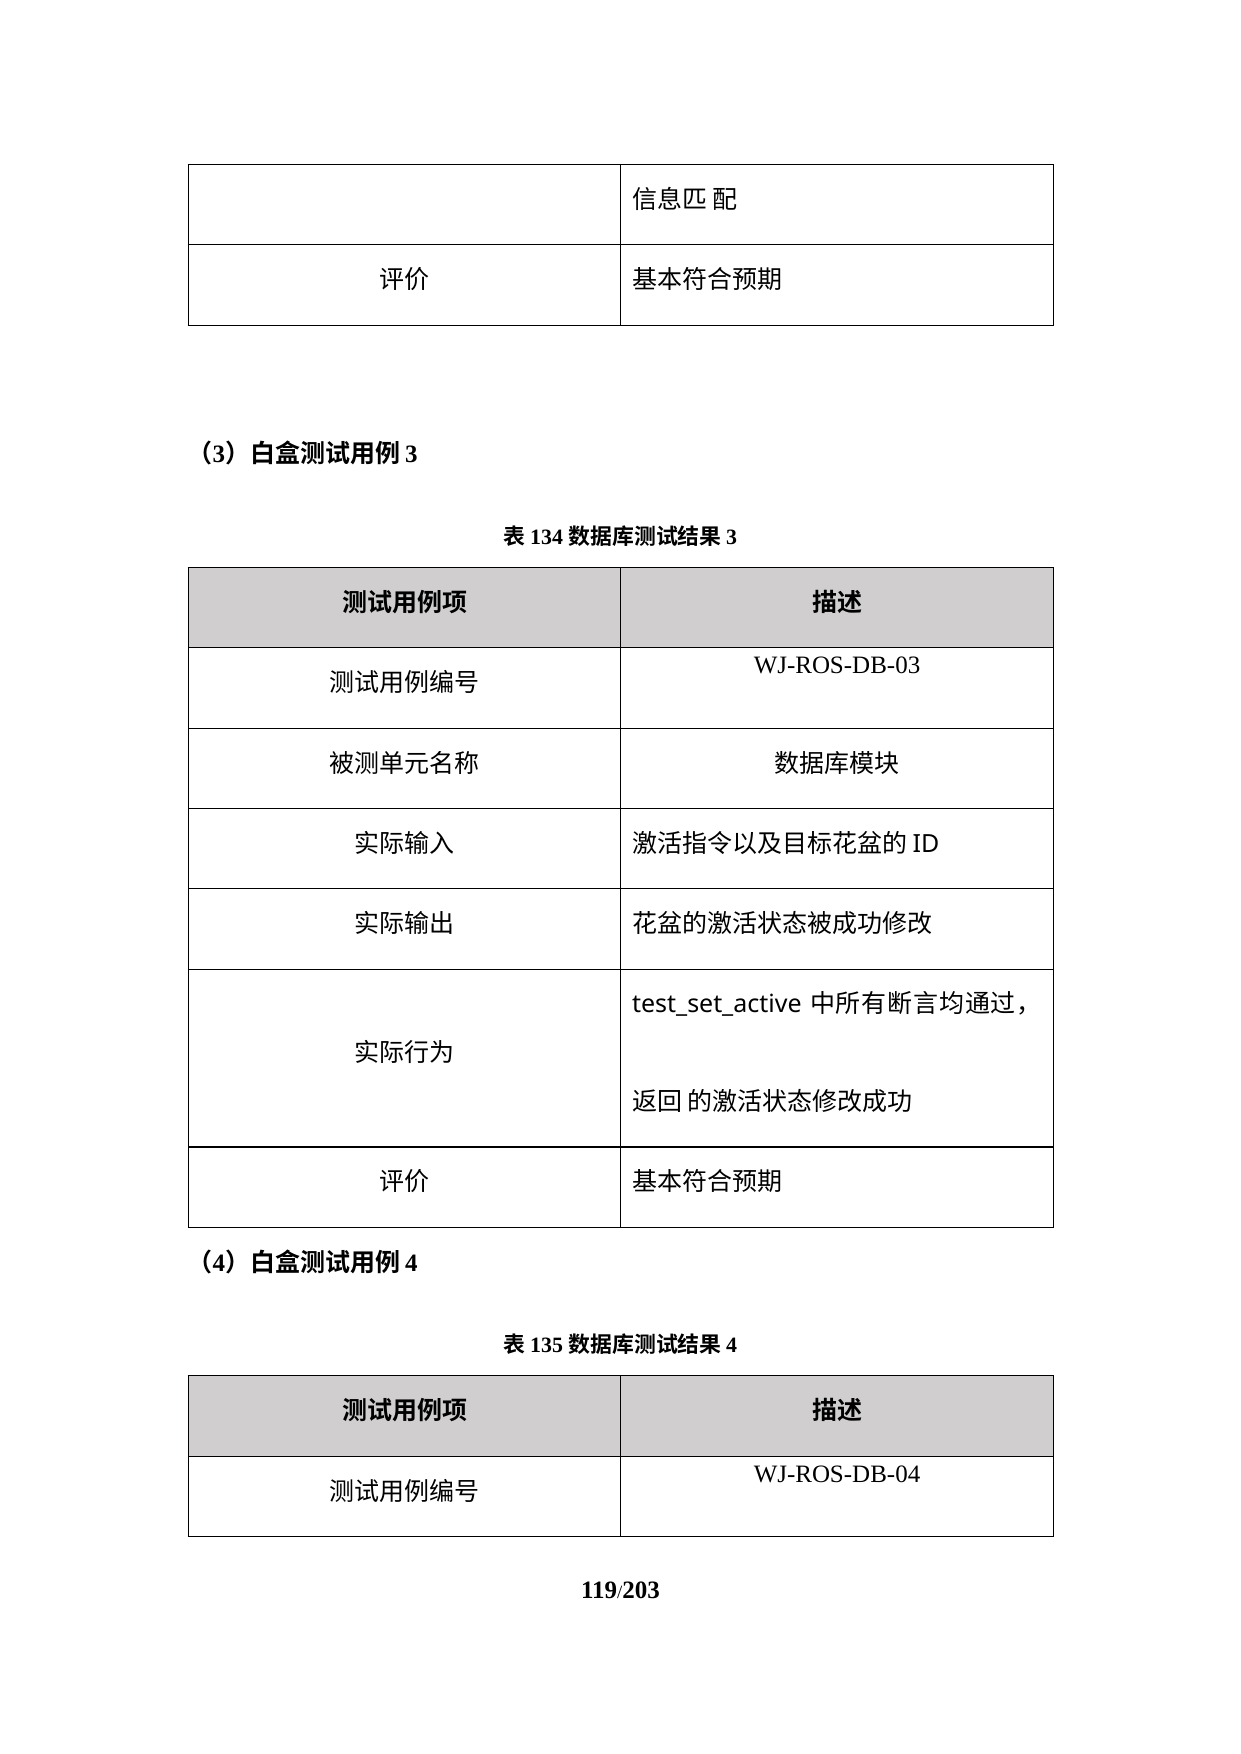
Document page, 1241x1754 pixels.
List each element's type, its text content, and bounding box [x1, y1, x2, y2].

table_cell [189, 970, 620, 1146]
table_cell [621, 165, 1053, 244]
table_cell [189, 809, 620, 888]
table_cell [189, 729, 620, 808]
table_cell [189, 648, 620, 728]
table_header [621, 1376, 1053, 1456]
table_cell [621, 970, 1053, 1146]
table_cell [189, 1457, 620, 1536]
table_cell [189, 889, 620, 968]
text 表135 数据库测试结果4 [187, 1327, 1053, 1359]
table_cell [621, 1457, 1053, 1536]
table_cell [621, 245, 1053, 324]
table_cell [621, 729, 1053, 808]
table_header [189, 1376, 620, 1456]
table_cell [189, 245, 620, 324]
text （3）白盒测试用例3 [187, 419, 1053, 484]
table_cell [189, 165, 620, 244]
text （4）白盒测试用例4 [187, 1228, 1053, 1293]
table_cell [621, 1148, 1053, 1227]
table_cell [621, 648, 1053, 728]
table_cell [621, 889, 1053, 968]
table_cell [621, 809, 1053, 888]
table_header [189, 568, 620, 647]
text 表134 数据库测试结果3 [187, 519, 1053, 551]
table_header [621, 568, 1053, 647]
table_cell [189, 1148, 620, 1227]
